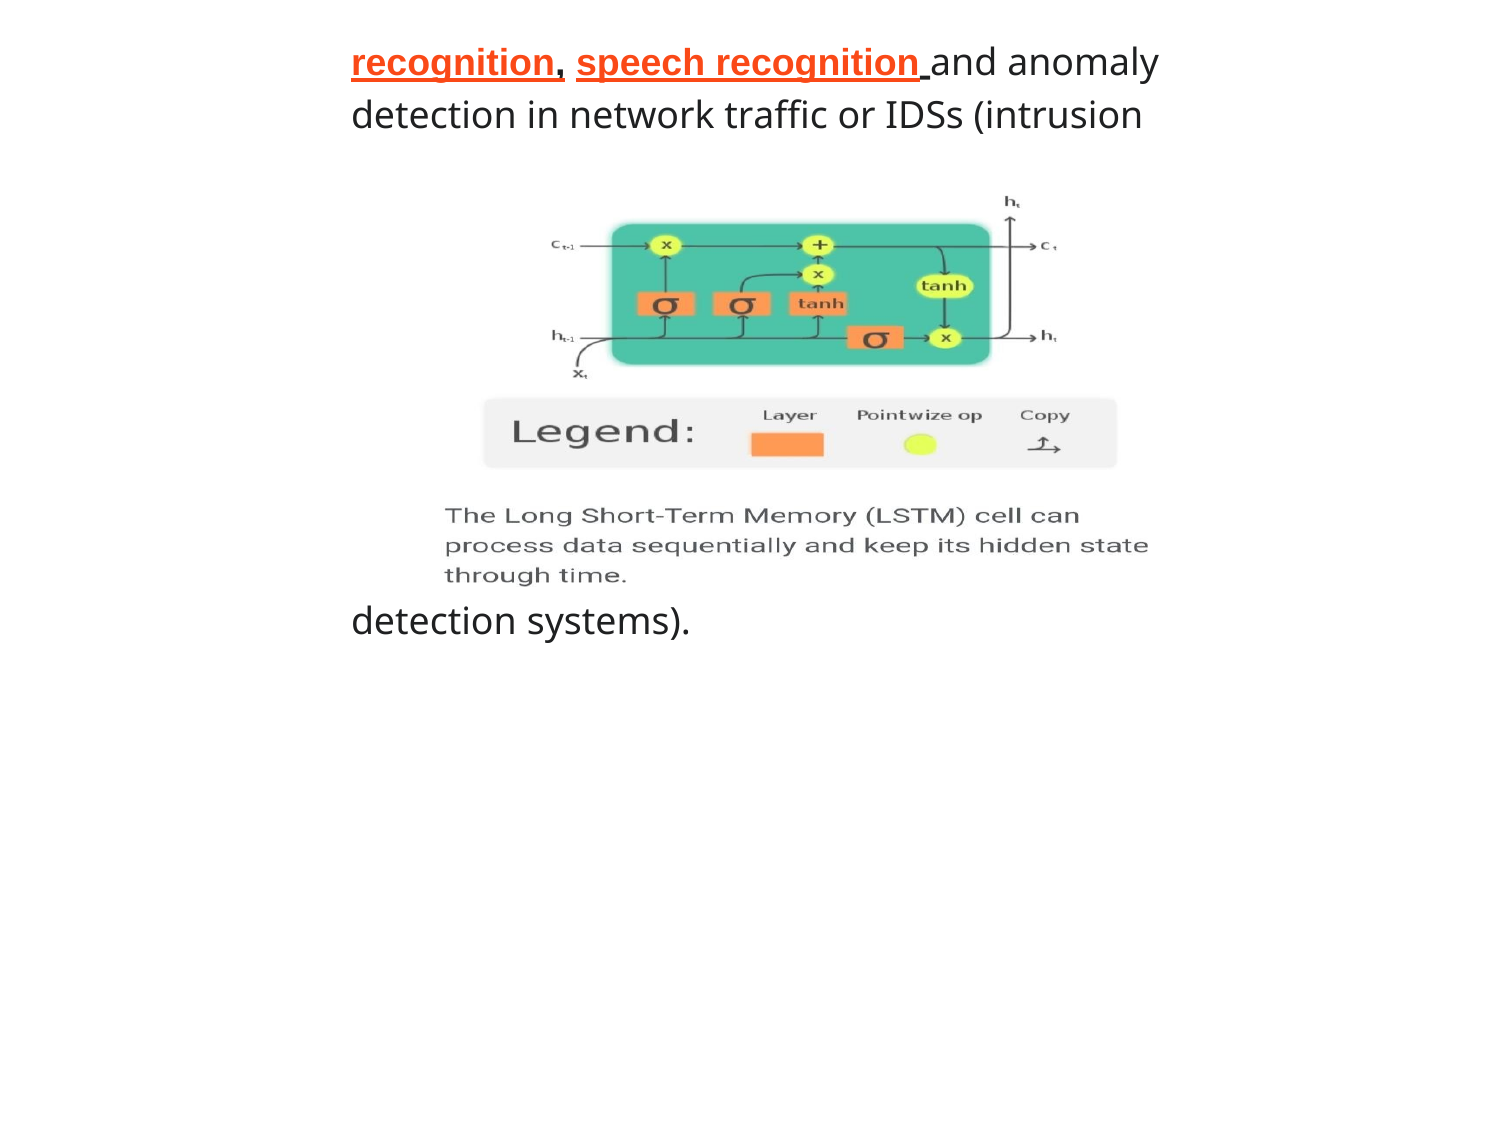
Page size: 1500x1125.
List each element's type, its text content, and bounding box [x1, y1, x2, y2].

picture [335, 181, 1273, 594]
text recognition, speech recognition and anomaly detection in network traffic or IDSs (intrusion detection systems). [351, 594, 1251, 645]
text recognition, speech recognition and anomaly detection in network traffic or IDSs (intrusion detection systems). [351, 35, 1251, 181]
